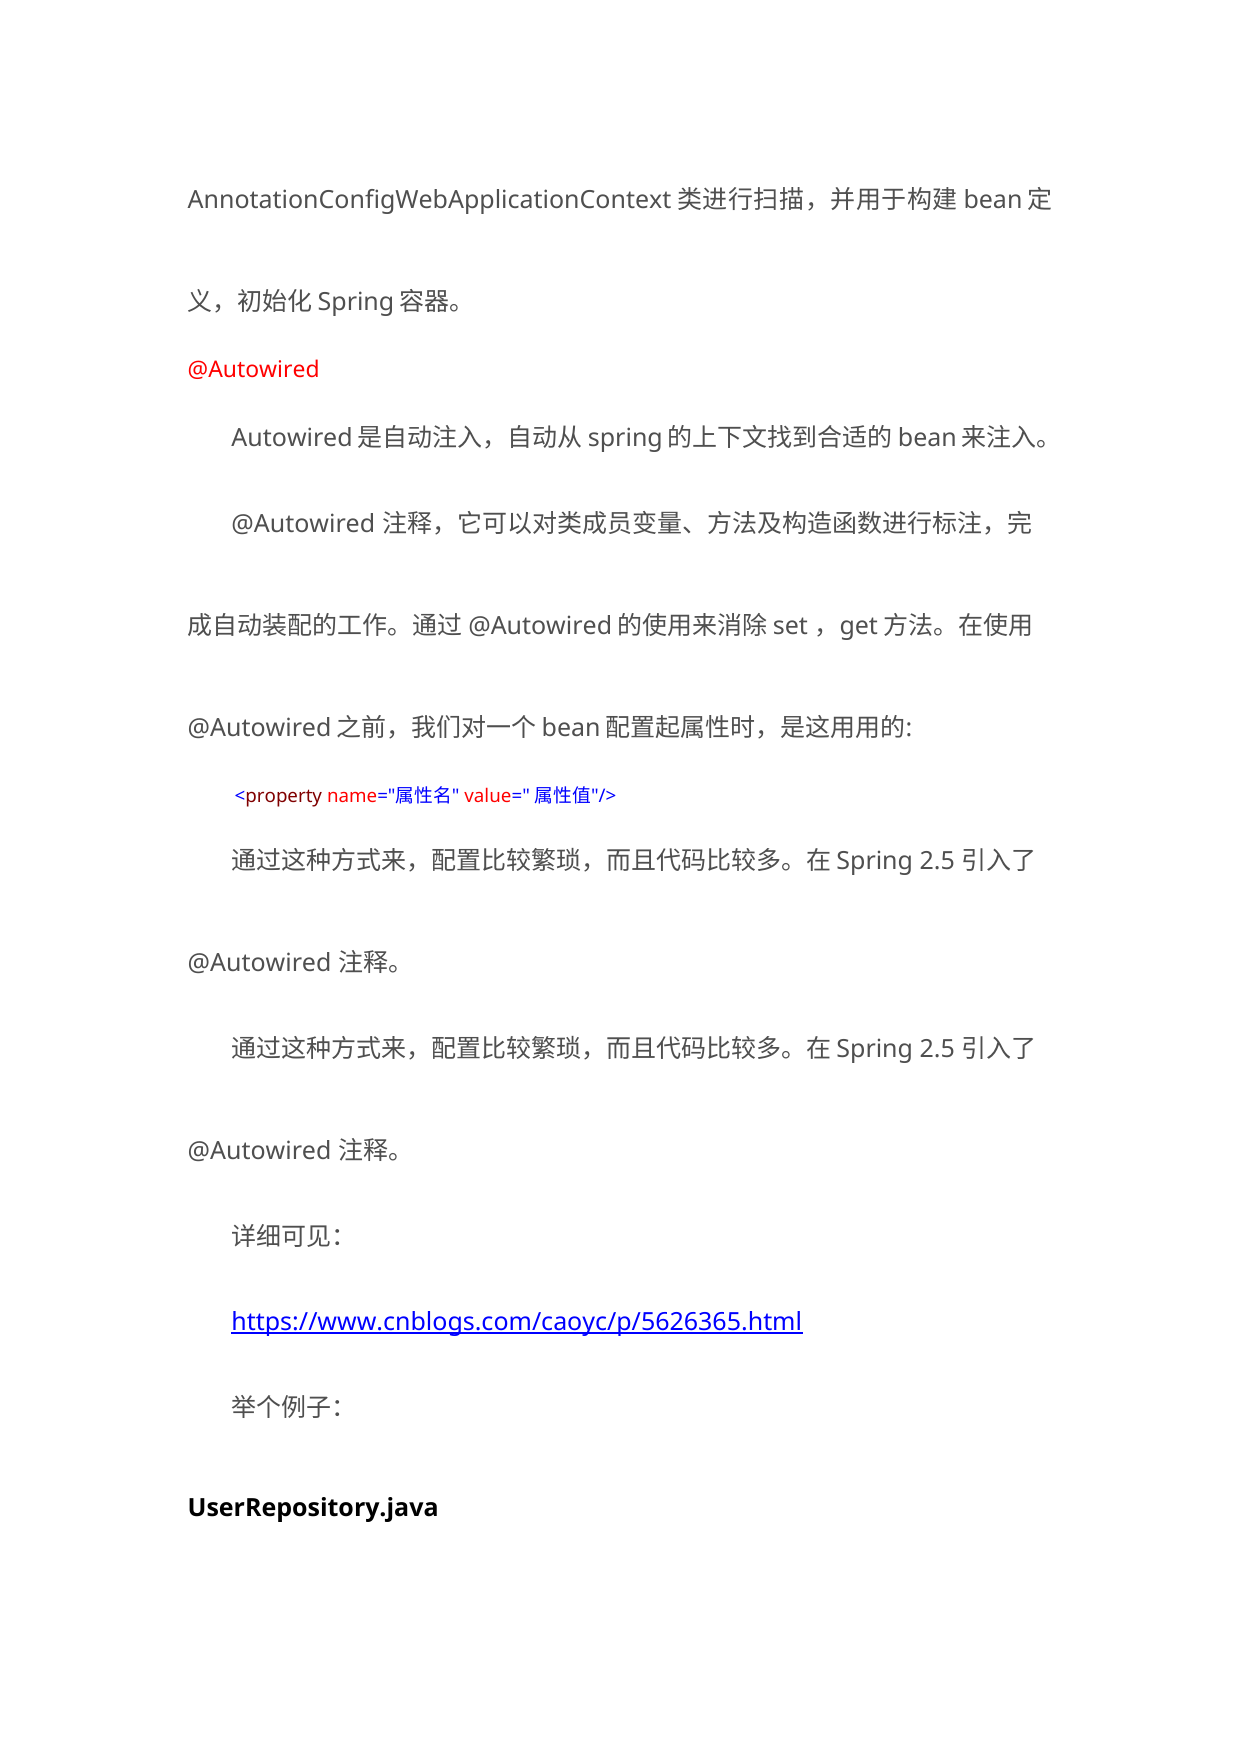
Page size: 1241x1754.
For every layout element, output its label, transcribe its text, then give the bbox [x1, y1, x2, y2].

text <property name="属性名" value=" 属性值"/> [187, 777, 1053, 811]
text @Autowired [187, 352, 1053, 386]
text 通过这种方式来，配置比较繁琐，而且代码比较多。在Spring 2.5 引入了@Autowired 注释。 [187, 825, 1053, 994]
text https://www.cnblogs.com/caoyc/p/5626365.html [187, 1287, 1053, 1354]
text UserRepository.java [187, 1473, 1053, 1541]
text 详细可见： [187, 1201, 1053, 1268]
text 举个例子： [187, 1371, 1053, 1439]
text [187, 164, 1053, 207]
text Autowired是自动注入，自动从spring的上下文找到合适的bean来注入。 [187, 401, 1053, 469]
text @Autowired 注释，它可以对类成员变量、方法及构造函数进行标注，完成自动装配的工作。通过 @Autowired的使用来消除 set ，get方法。在使用@Autowired之前，我们对一个bean配置起属性时，是这用用的: [187, 487, 1053, 759]
text 通过这种方式来，配置比较繁琐，而且代码比较多。在Spring 2.5 引入了 @Autowired 注释。 [187, 1013, 1053, 1182]
